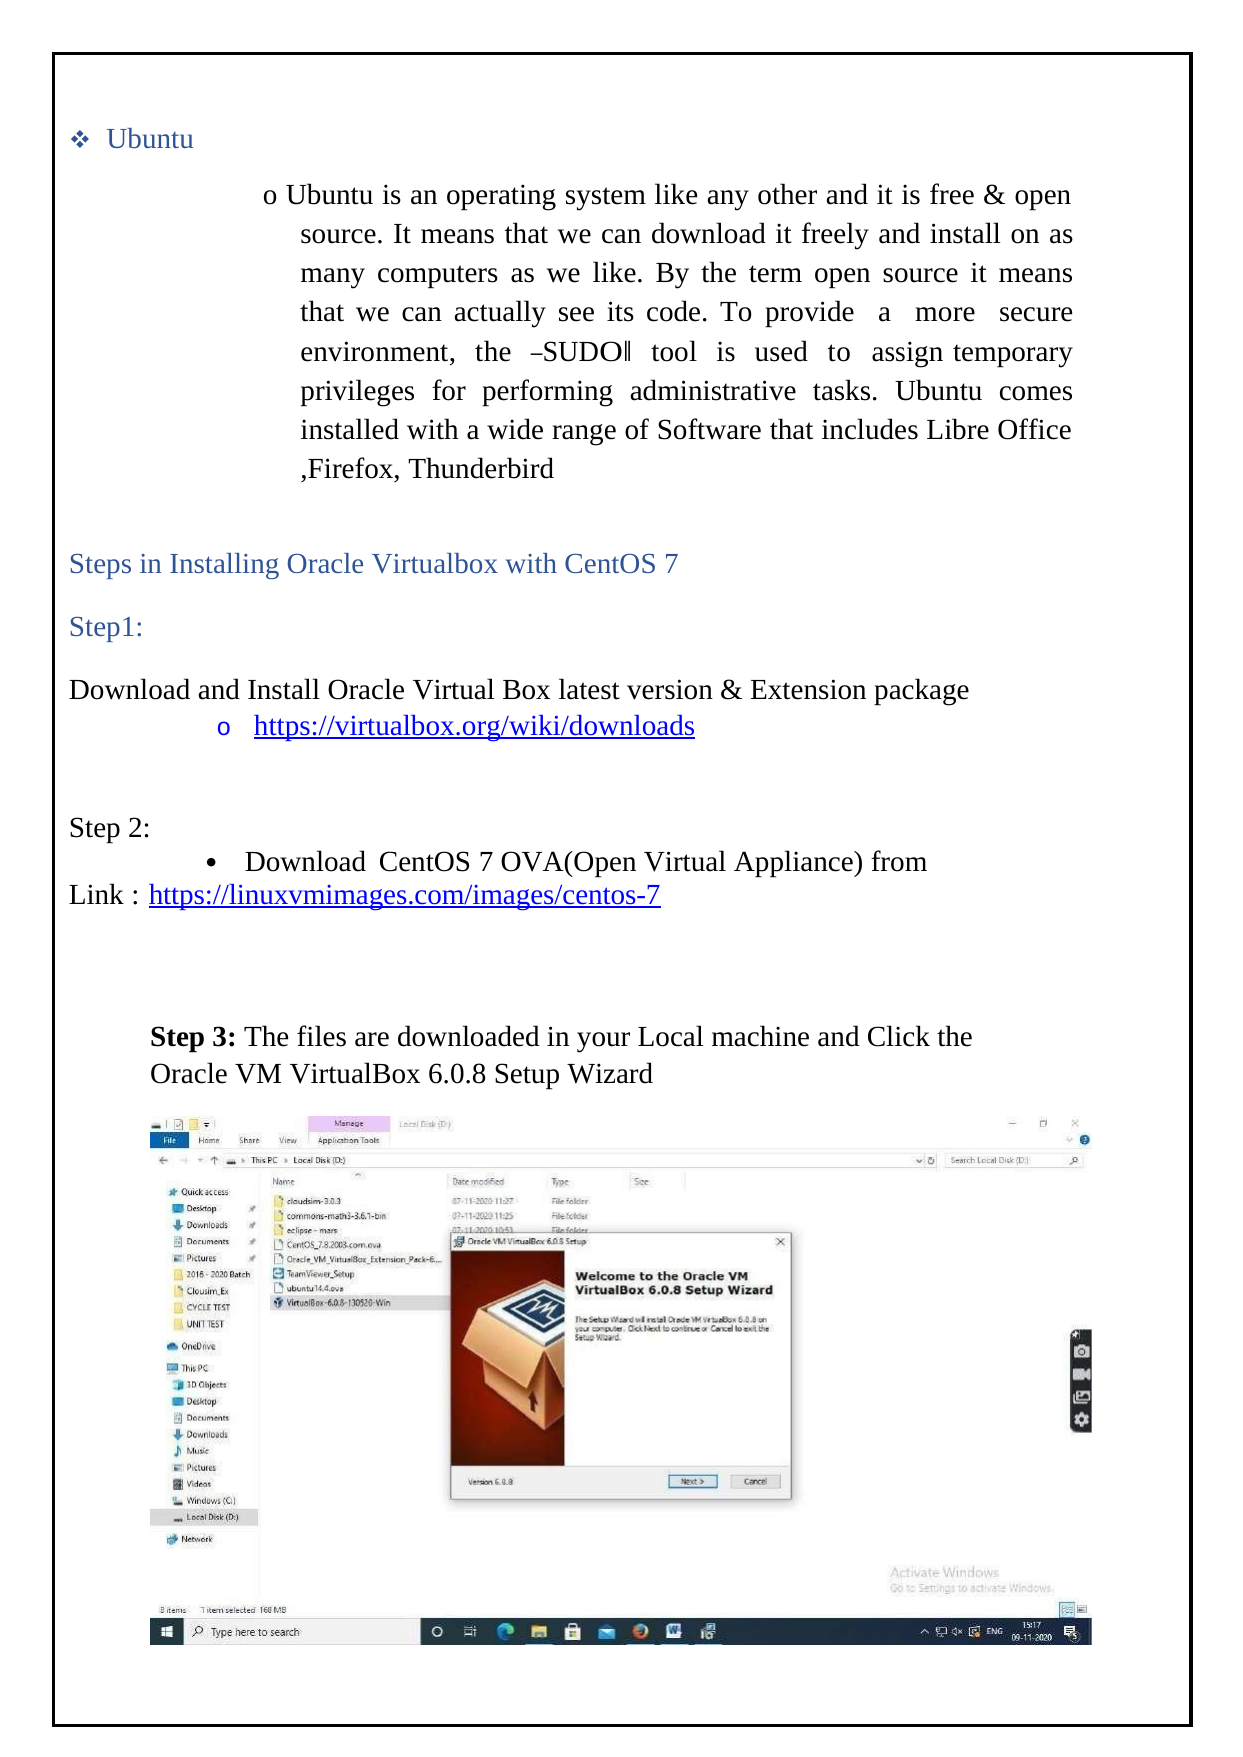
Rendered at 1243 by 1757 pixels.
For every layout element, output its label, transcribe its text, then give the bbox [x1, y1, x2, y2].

text Step 2: [69, 810, 1182, 844]
list Download CentOS 7 OVA(Open Virtual Appliance) from [69, 844, 927, 877]
text o Ubuntu is an operating system like any other and it is free & open source. It means that we can download it freely and install on as many computers as we like. By the term open source it means that we can actually see its code. To provide a more secure environment, the ―SUDO‖ tool is used to assign temporary privileges for performing administrative tasks. Ubuntu comes installed with a wide range of Software that includes Libre Office ,Firefox, Thunderbird [263, 177, 1073, 485]
text Link : https://linuxvmimages.com/images/centos-7 [69, 877, 1182, 911]
subtitle Ubuntu [69, 121, 1182, 154]
text Step 3: The files are downloaded in your Local machine and Click the Oracle VM VirtualBox 6.0.8 Setup Wizard [150, 1019, 977, 1090]
list https://virtualbox.org/wiki/downloads [216, 708, 1182, 743]
text Download and Install Oracle Virtual Box latest version & Extension package [69, 672, 1182, 706]
picture [150, 1116, 1092, 1645]
subtitle Steps in Installing Oracle Virtualbox with CentOS 7 Step1: [69, 546, 708, 643]
